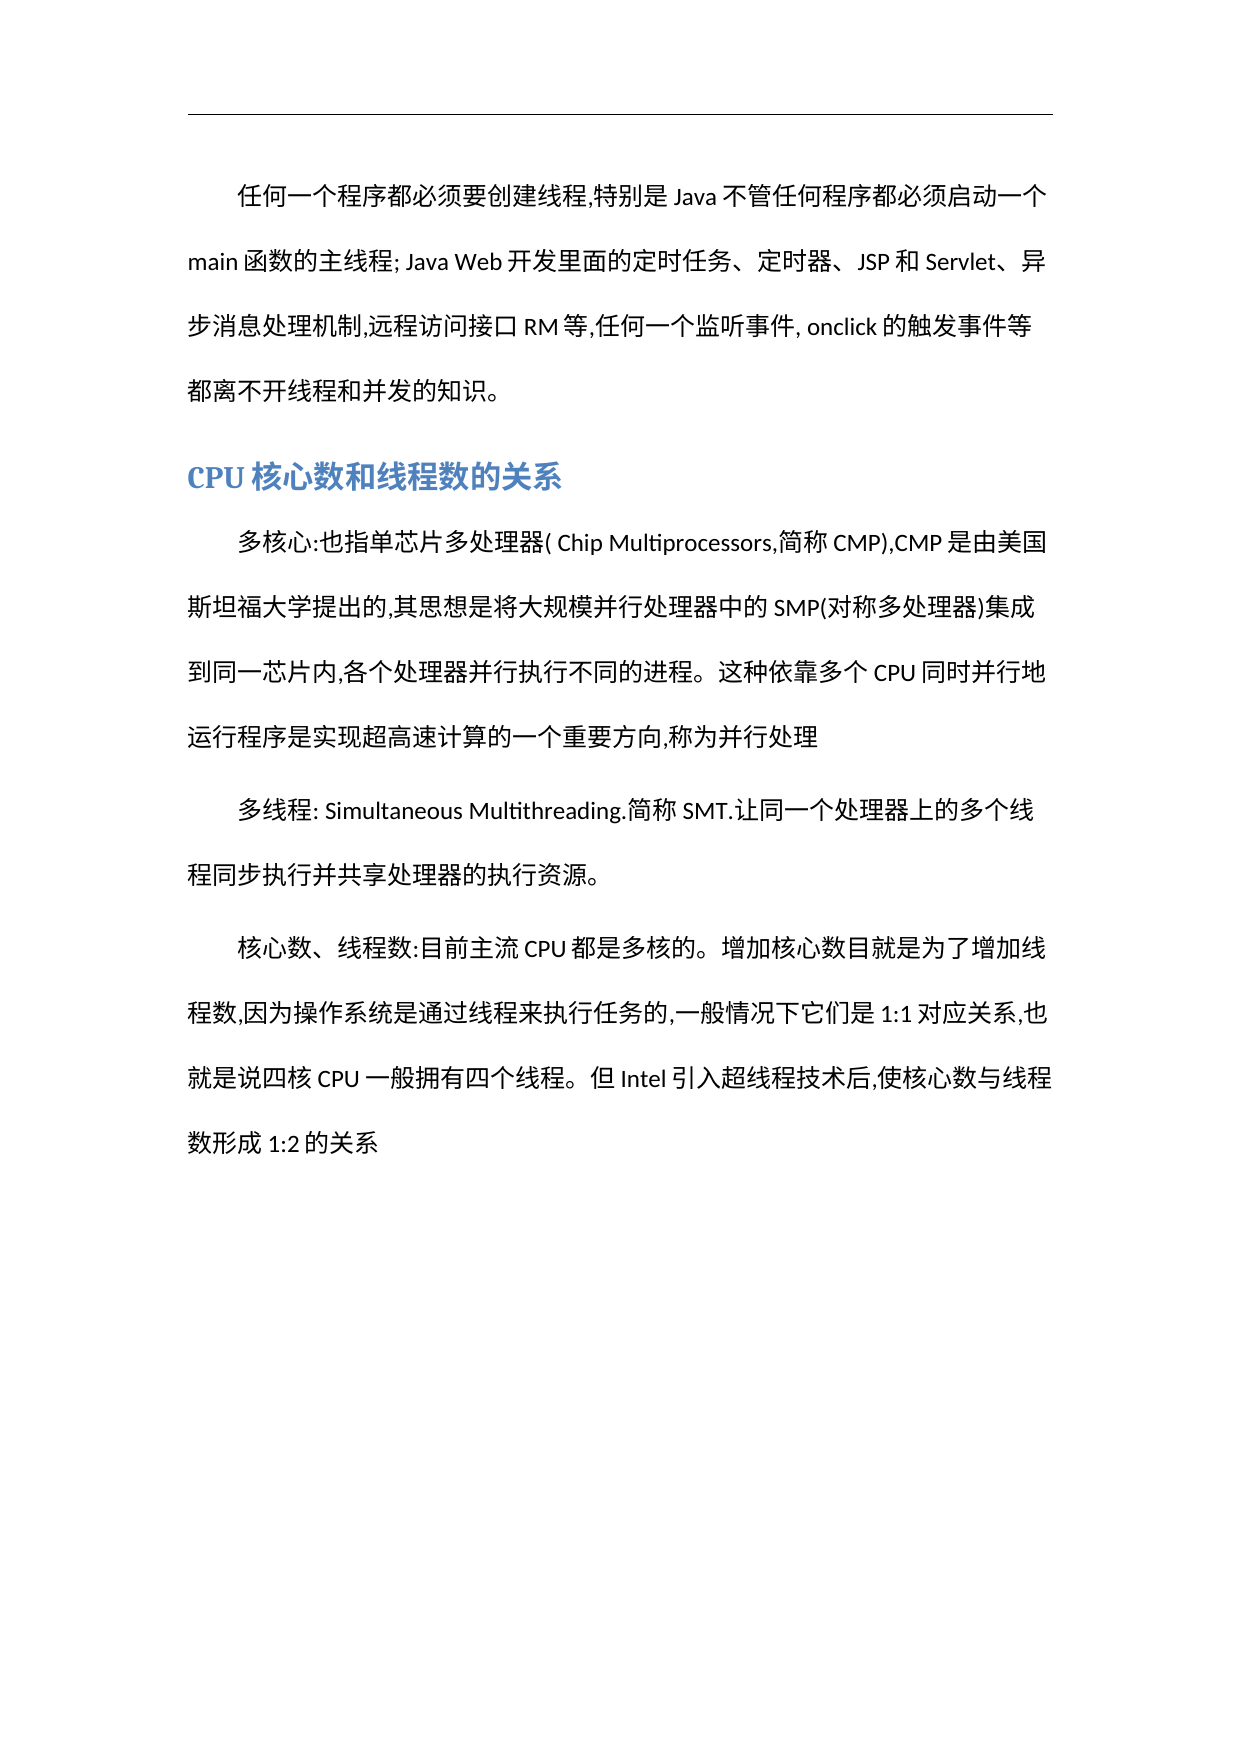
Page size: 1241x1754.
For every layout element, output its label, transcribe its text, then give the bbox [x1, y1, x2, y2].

text 多线程: Simultaneous Multithreading.简称SMT.让同一个处理器上的多个线程同步执行并共享处理器的执行资源。 [187, 776, 1053, 906]
text 多核心:也指单芯片多处理器( Chip Multiprocessors,简称CMP),CMP是由美国斯坦福大学提出的,其思想是将大规模并行处理器中的SMP(对称多处理器)集成到同一芯片内,各个处理器并行执行不同的进程。这种依靠多个CPU同时并行地运行程序是实现超高速计算的一个重要方向,称为并行处理 [187, 508, 1053, 768]
text 任何一个程序都必须要创建线程,特别是Java不管任何程序都必须启动一个main函数的主线程; Java Web开发里面的定时任务、定时器、JSP和 Servlet、异步消息处理机制,远程访问接口RM等,任何一个监听事件, onclick的触发事件等都离不开线程和并发的知识。 [187, 162, 1053, 422]
text 核心数、线程数:目前主流CPU都是多核的。增加核心数目就是为了增加线程数,因为操作系统是通过线程来执行任务的,一般情况下它们是1:1对应关系,也就是说四核CPU一般拥有四个线程。但 Intel引入超线程技术后,使核心数与线程数形成1:2的关系 [187, 914, 1053, 1174]
subtitle CPU核心数和线程数的关系 [187, 443, 1053, 508]
